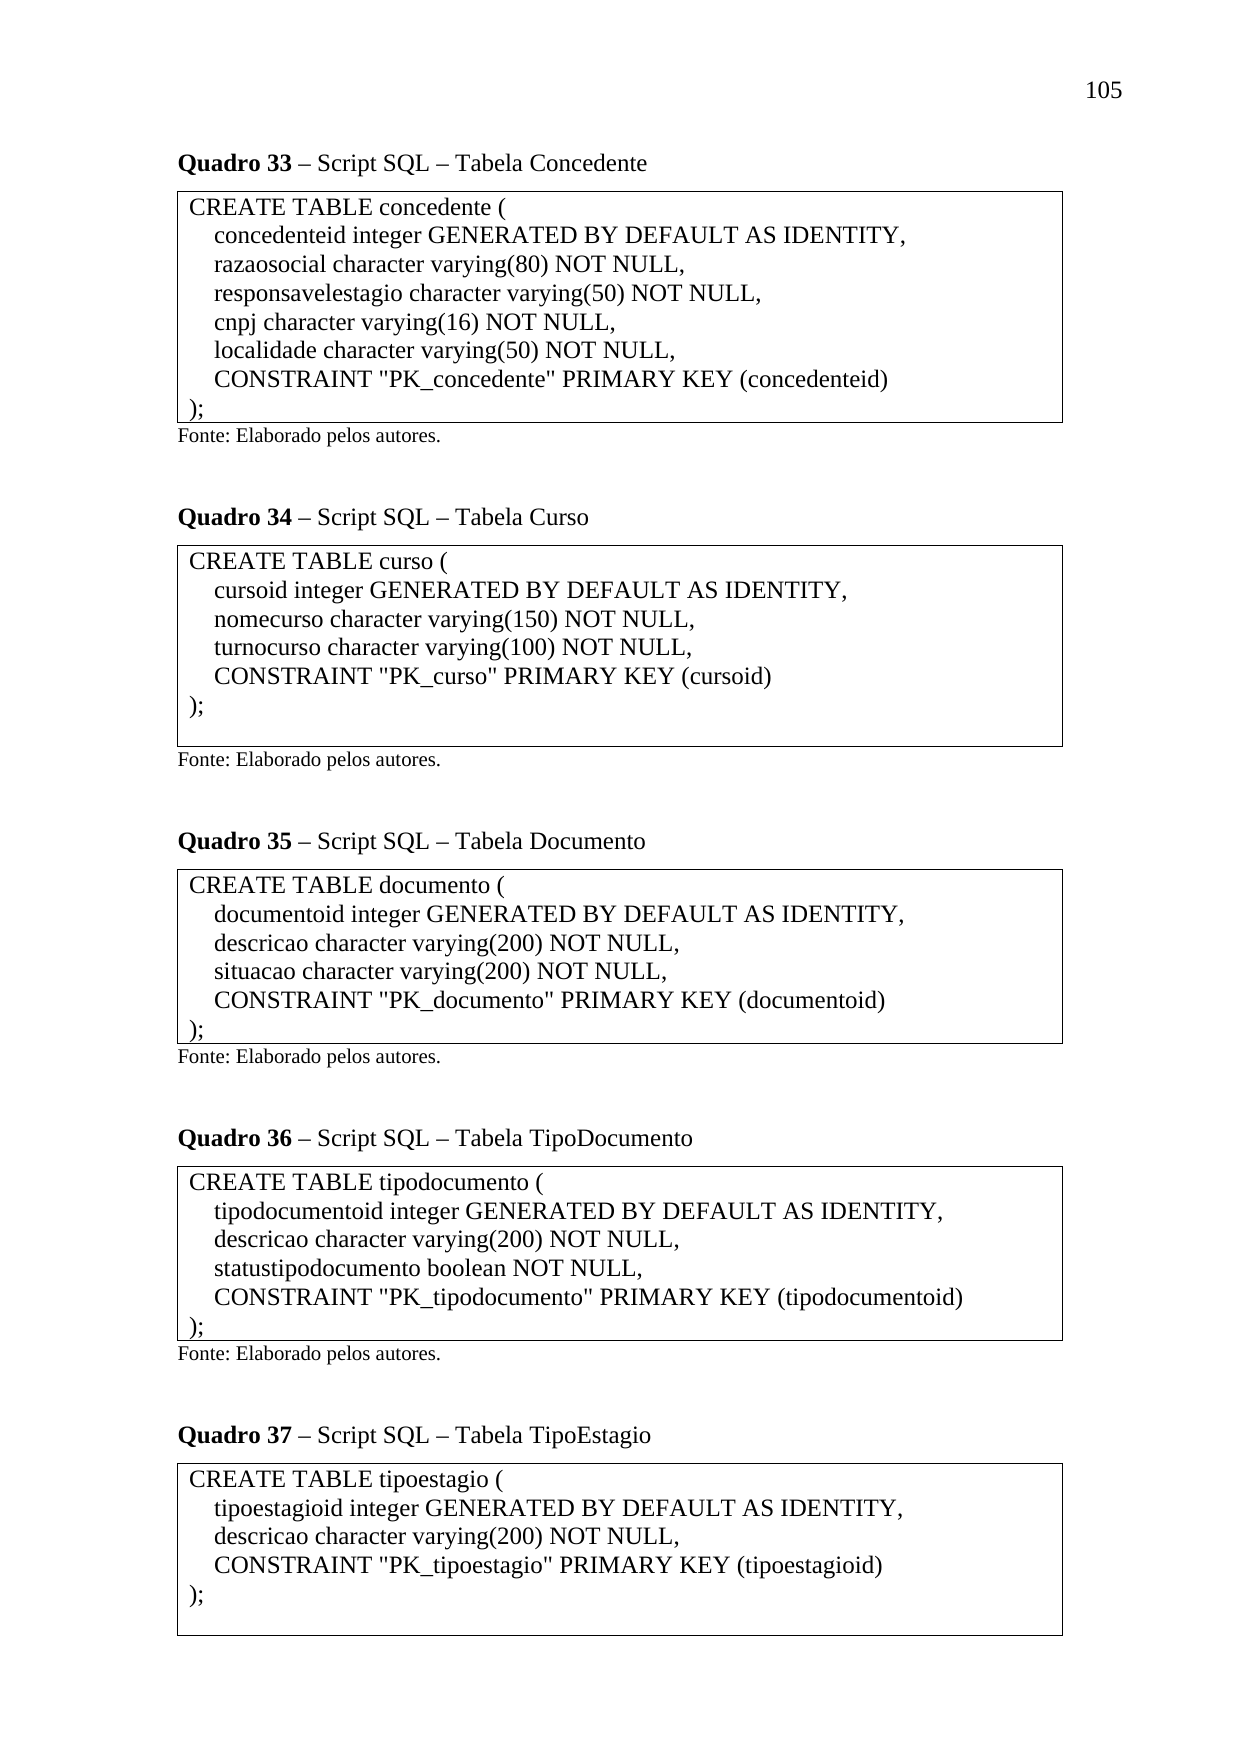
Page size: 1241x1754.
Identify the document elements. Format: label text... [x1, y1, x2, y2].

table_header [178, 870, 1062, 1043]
text Quadro 33 – Script SQL – Tabela Concedente [177, 148, 1122, 176]
text Fonte: Elaborado pelos autores. [177, 1044, 1122, 1068]
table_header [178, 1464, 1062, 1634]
text Quadro 35 – Script SQL – Tabela Documento [177, 826, 1122, 855]
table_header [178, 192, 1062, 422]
text Fonte: Elaborado pelos autores. [177, 747, 1122, 771]
text Quadro 34 – Script SQL – Tabela Curso [177, 502, 1122, 531]
text Quadro 37 – Script SQL – Tabela TipoEstagio [177, 1420, 1122, 1448]
text Fonte: Elaborado pelos autores. [177, 1341, 1122, 1364]
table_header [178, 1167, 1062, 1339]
text Fonte: Elaborado pelos autores. [177, 423, 1122, 447]
text Quadro 36 – Script SQL – Tabela TipoDocumento [177, 1123, 1122, 1152]
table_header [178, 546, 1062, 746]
